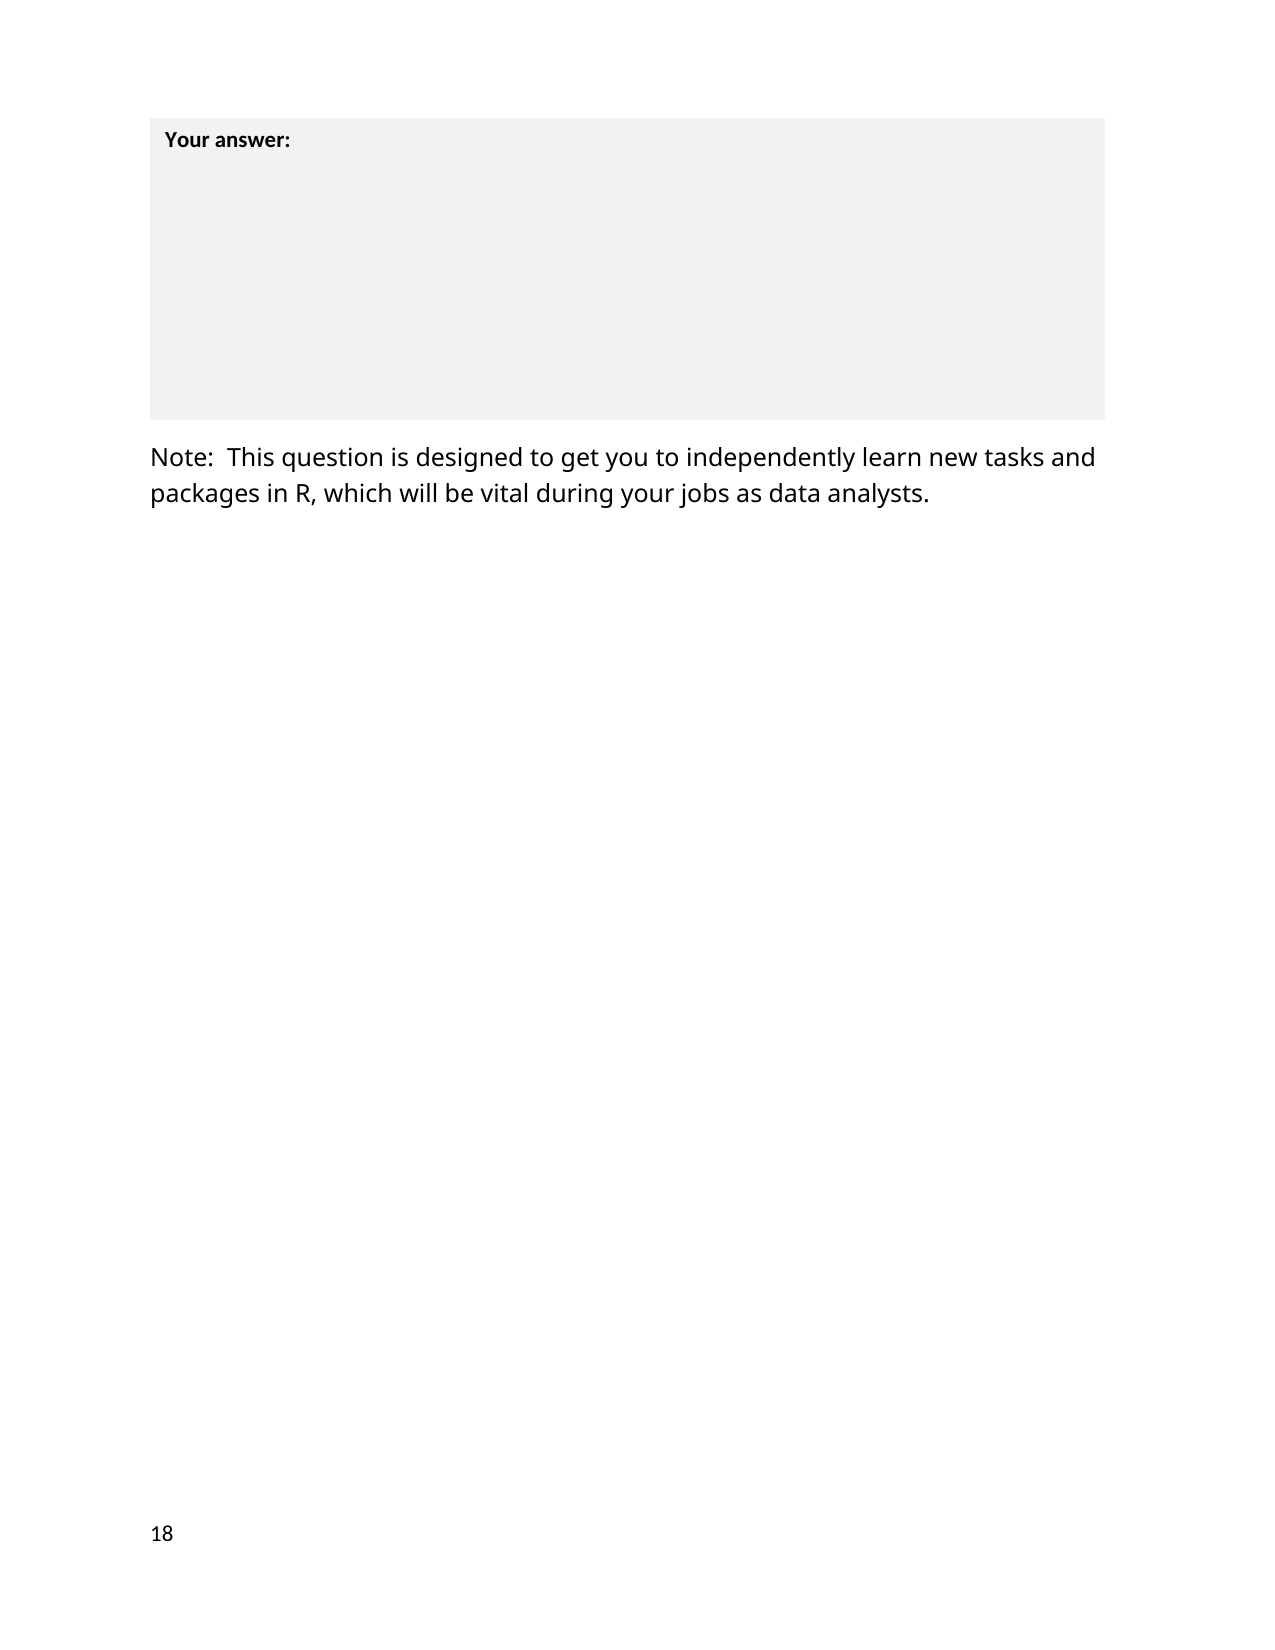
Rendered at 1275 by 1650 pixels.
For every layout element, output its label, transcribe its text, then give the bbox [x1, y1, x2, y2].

text Note: This question is designed to get you to independently learn new tasks and packages in R, which will be vital during your jobs as data analysts. [150, 439, 1125, 510]
